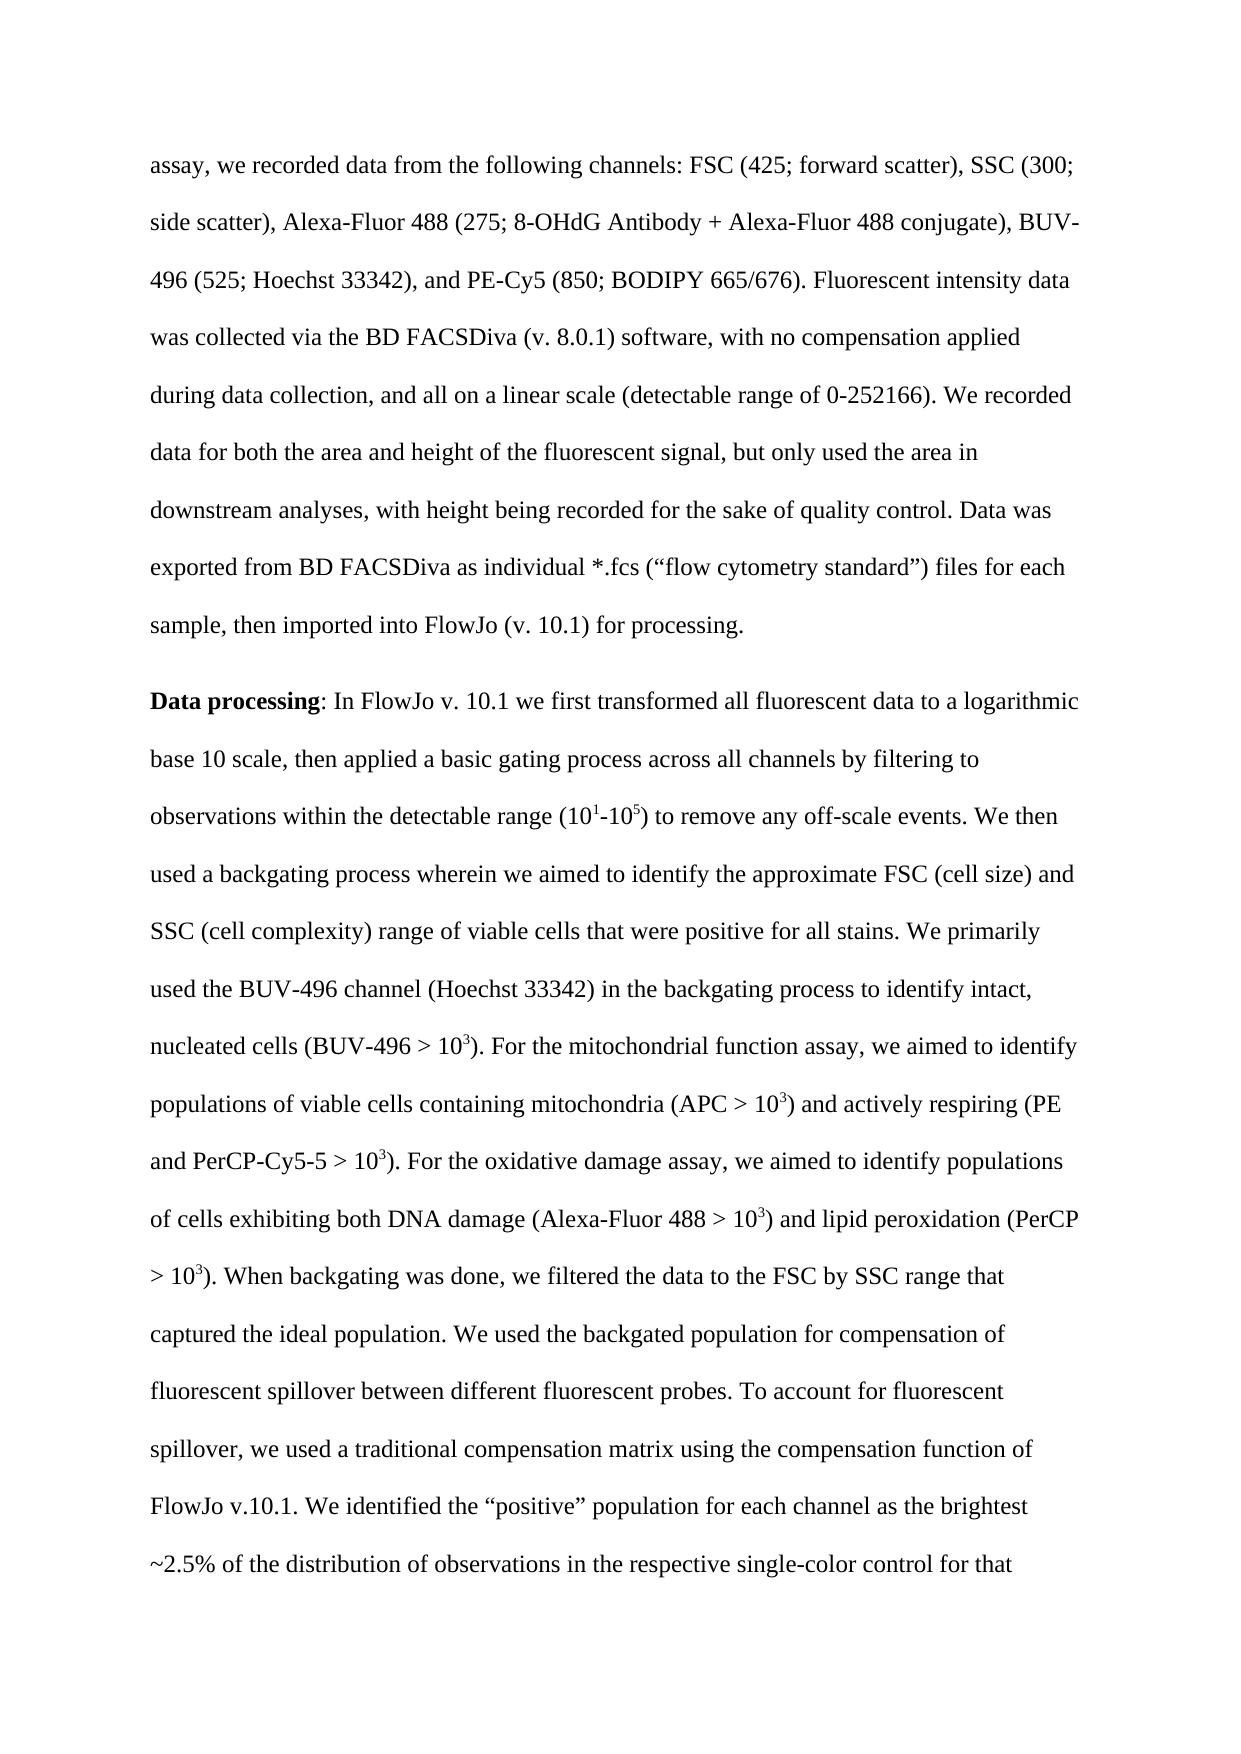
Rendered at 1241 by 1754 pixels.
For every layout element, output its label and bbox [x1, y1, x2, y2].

text [150, 686, 1090, 1577]
text [150, 150, 1090, 639]
